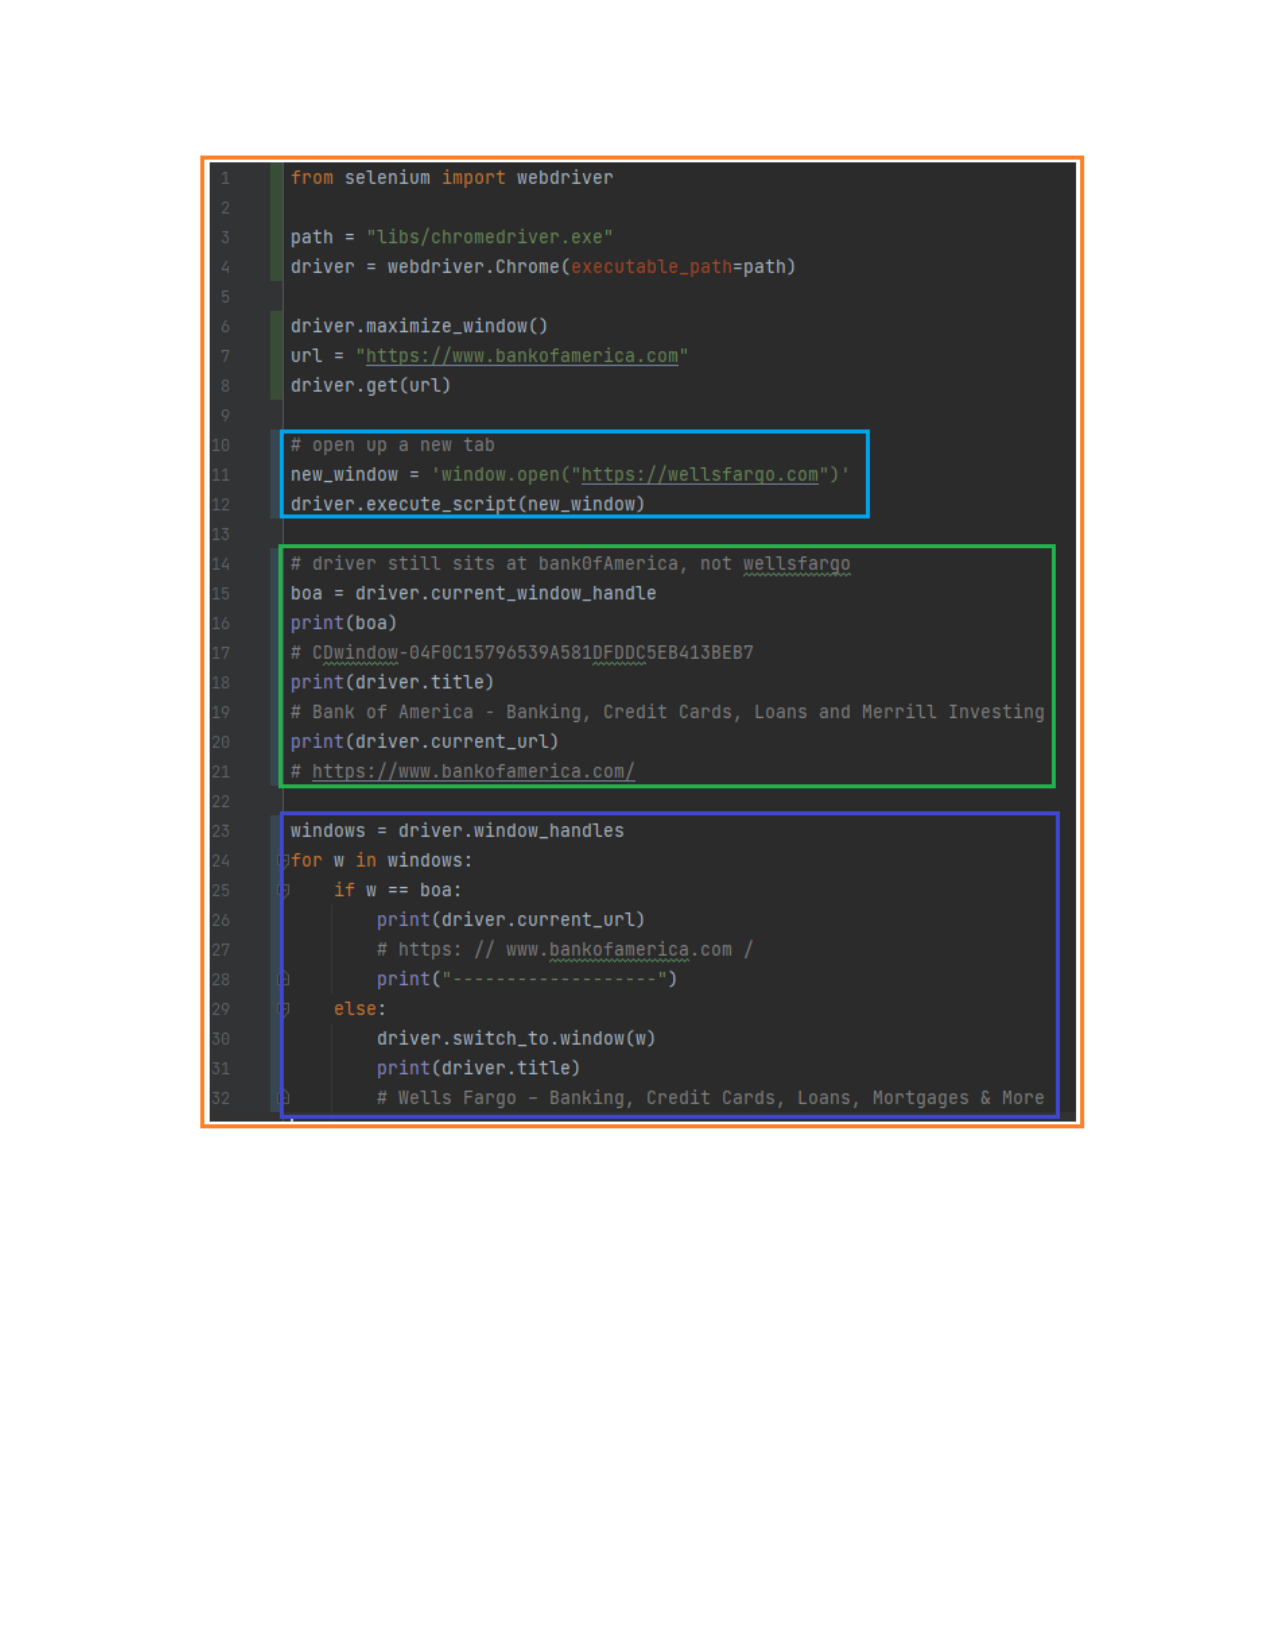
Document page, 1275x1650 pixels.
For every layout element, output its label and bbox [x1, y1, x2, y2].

picture [187, 150, 1087, 1142]
